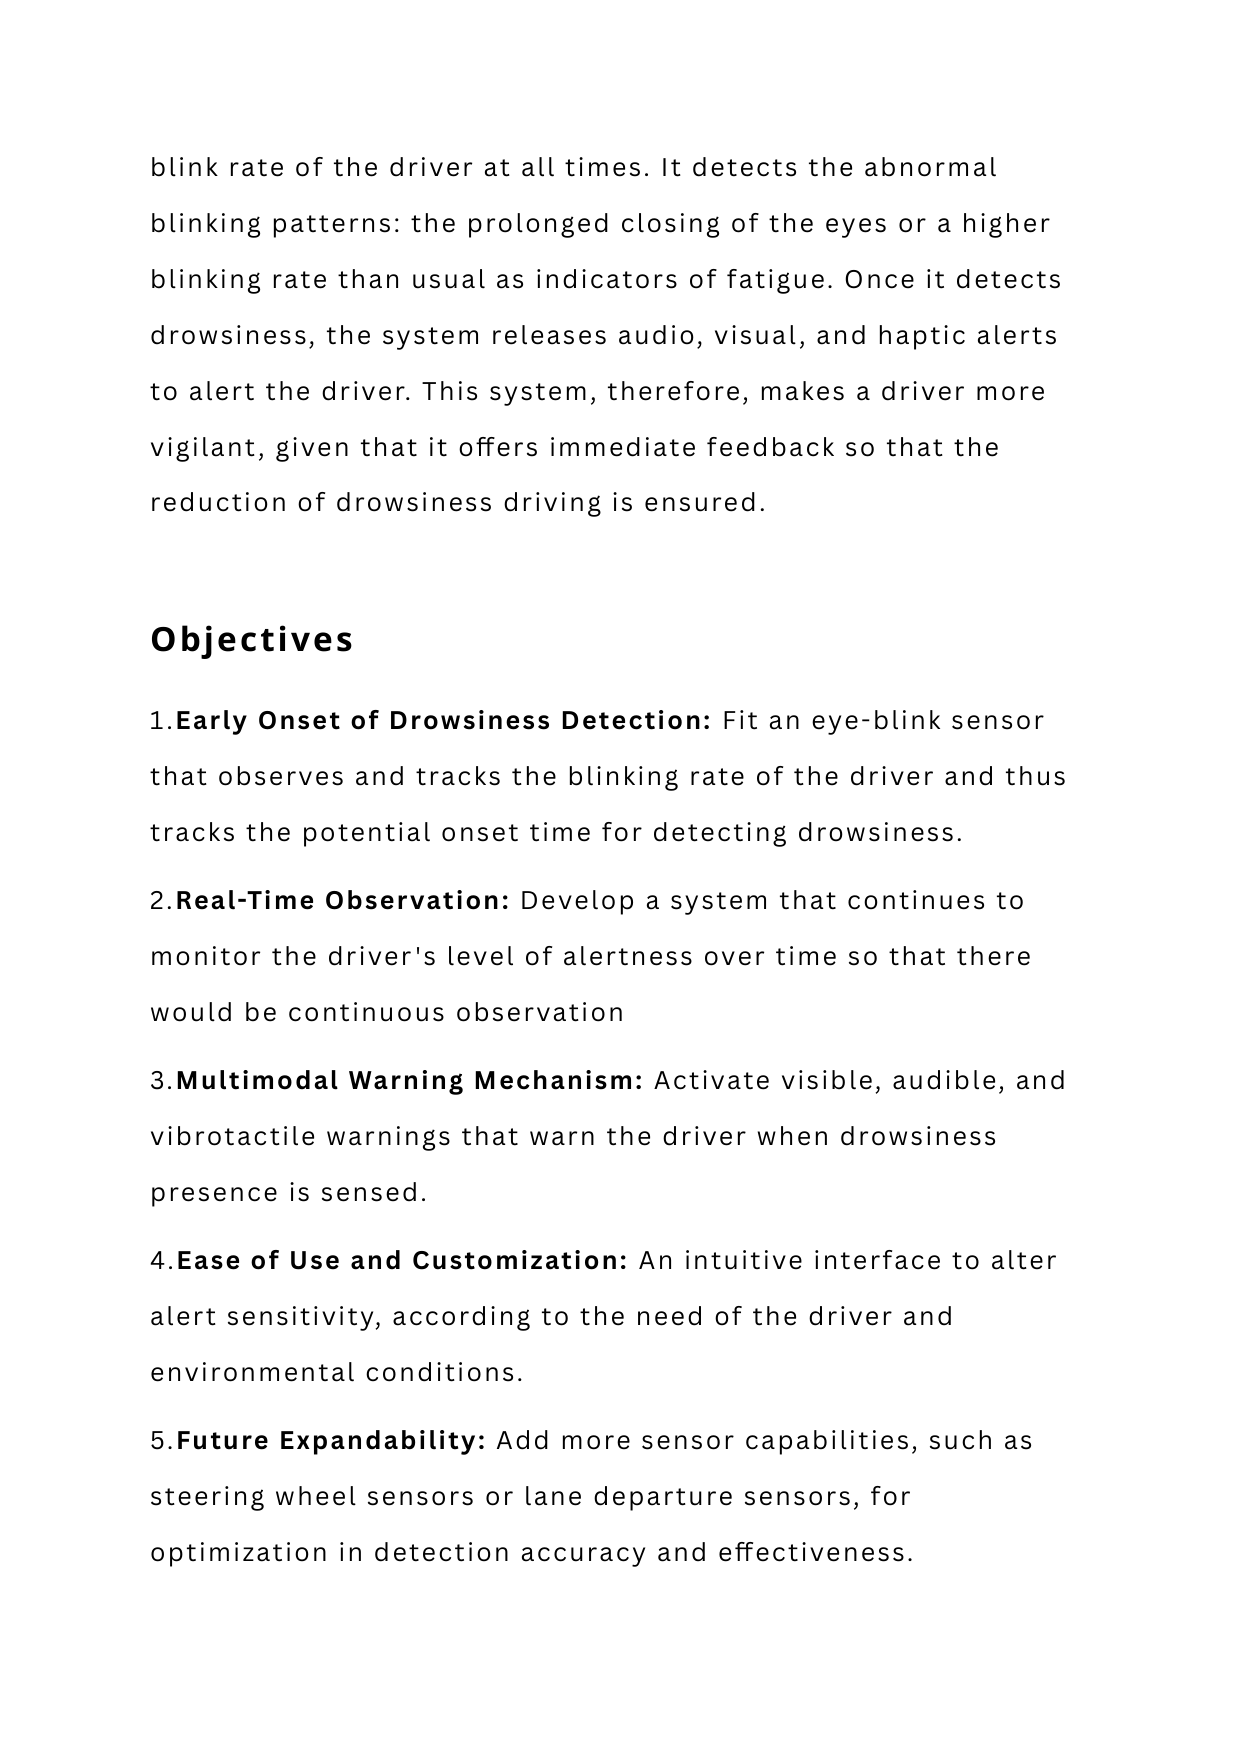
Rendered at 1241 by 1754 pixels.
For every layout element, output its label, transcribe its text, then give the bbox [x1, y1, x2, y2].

text 3.Multimodal Warning Mechanism: Activate visible, audible, and vibrotactile warnings that warn the driver when drowsiness presence is sensed. [150, 1063, 1090, 1208]
text 1.Early Onset of Drowsiness Detection: Fit an eye-blink sensor that observes and tracks the blinking rate of the driver and thus tracks the potential onset time for detecting drowsiness. [150, 703, 1090, 848]
text 2.Real-Time Observation: Develop a system that continues to monitor the driver's level of alertness over time so that there would be continuous observation [150, 883, 1090, 1028]
text 4.Ease of Use and Customization: An intuitive interface to alter alert sensitivity, according to the need of the driver and environmental conditions. [150, 1243, 1090, 1388]
text 5.Future Expandability: Add more sensor capabilities, such as steering wheel sensors or lane departure sensors, for optimization in detection accuracy and effectiveness. [150, 1423, 1090, 1568]
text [150, 150, 1090, 519]
text Objectives [150, 616, 1090, 661]
